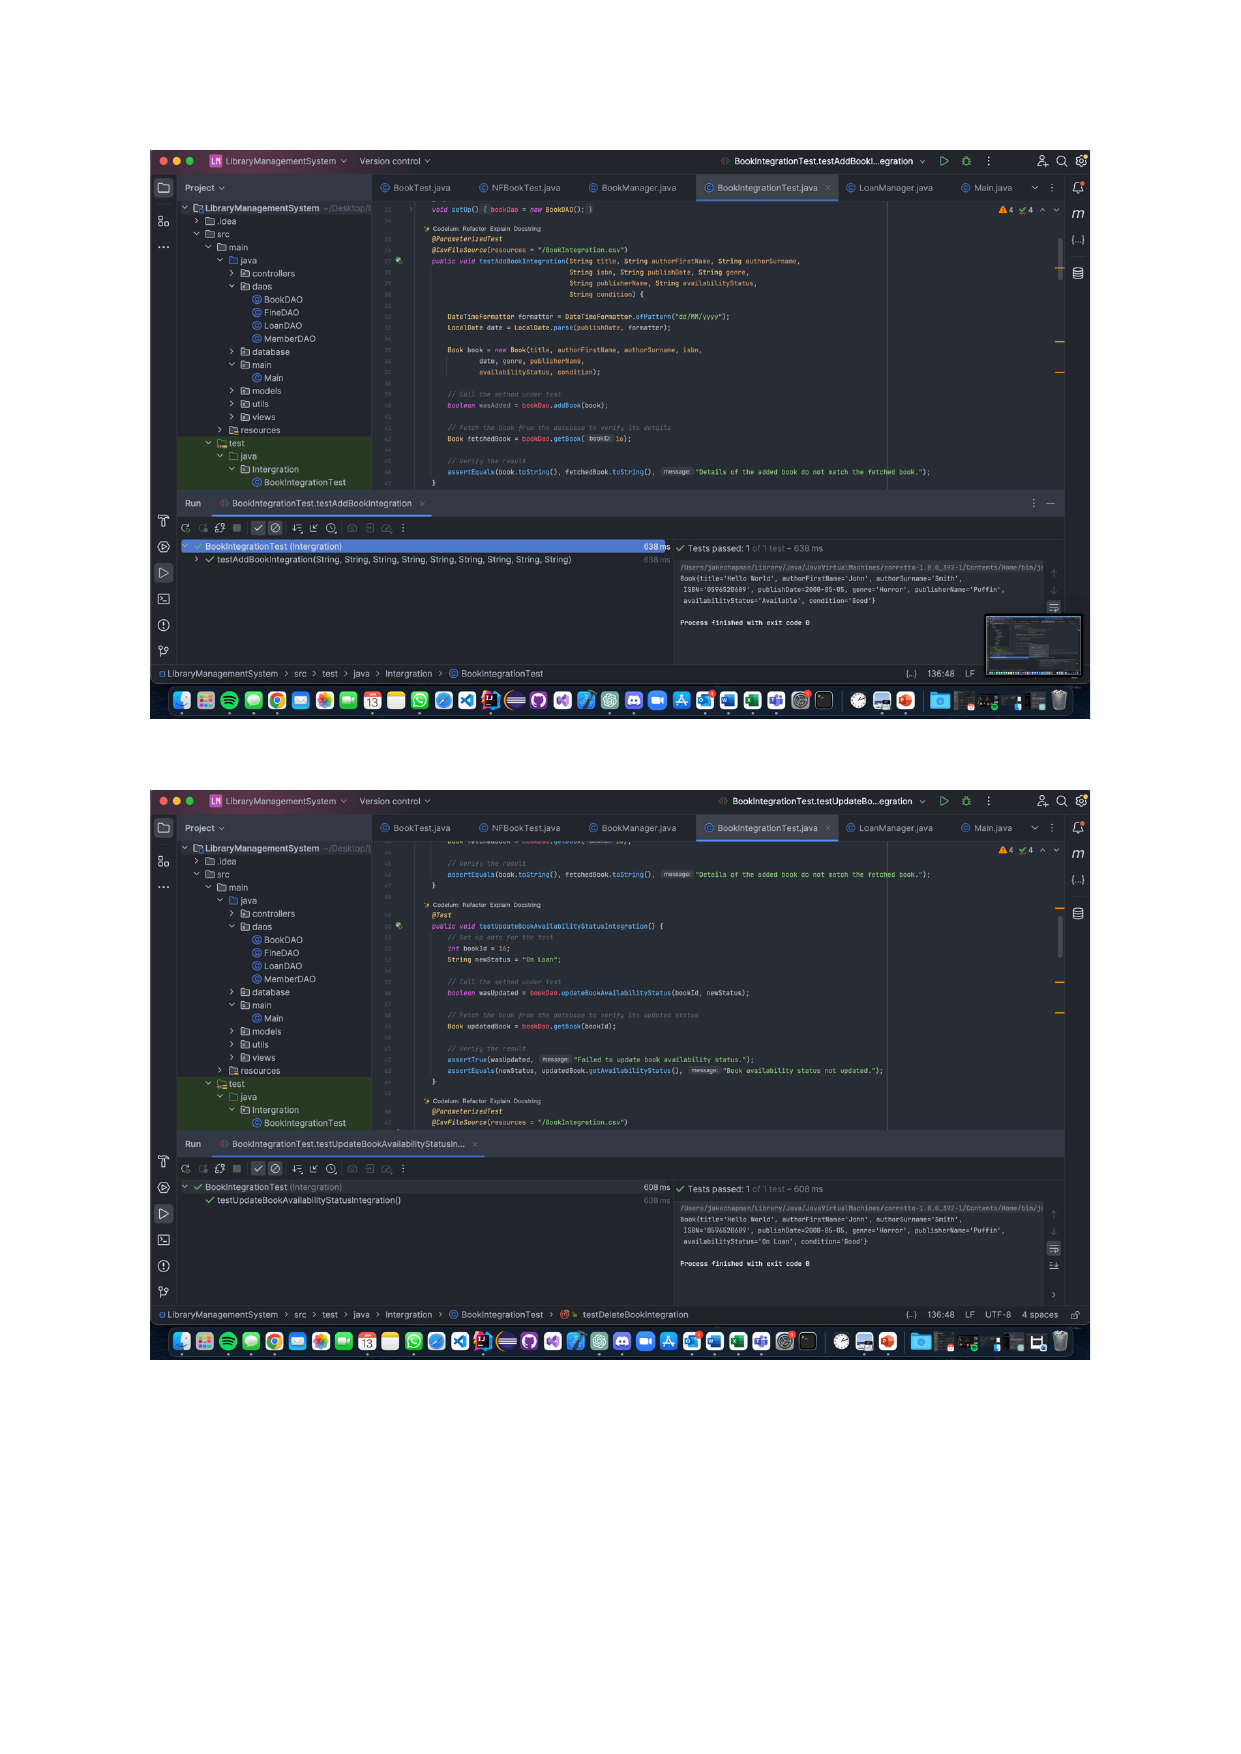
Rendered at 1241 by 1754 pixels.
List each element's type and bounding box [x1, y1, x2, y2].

picture [150, 790, 1091, 1360]
picture [150, 150, 1091, 719]
